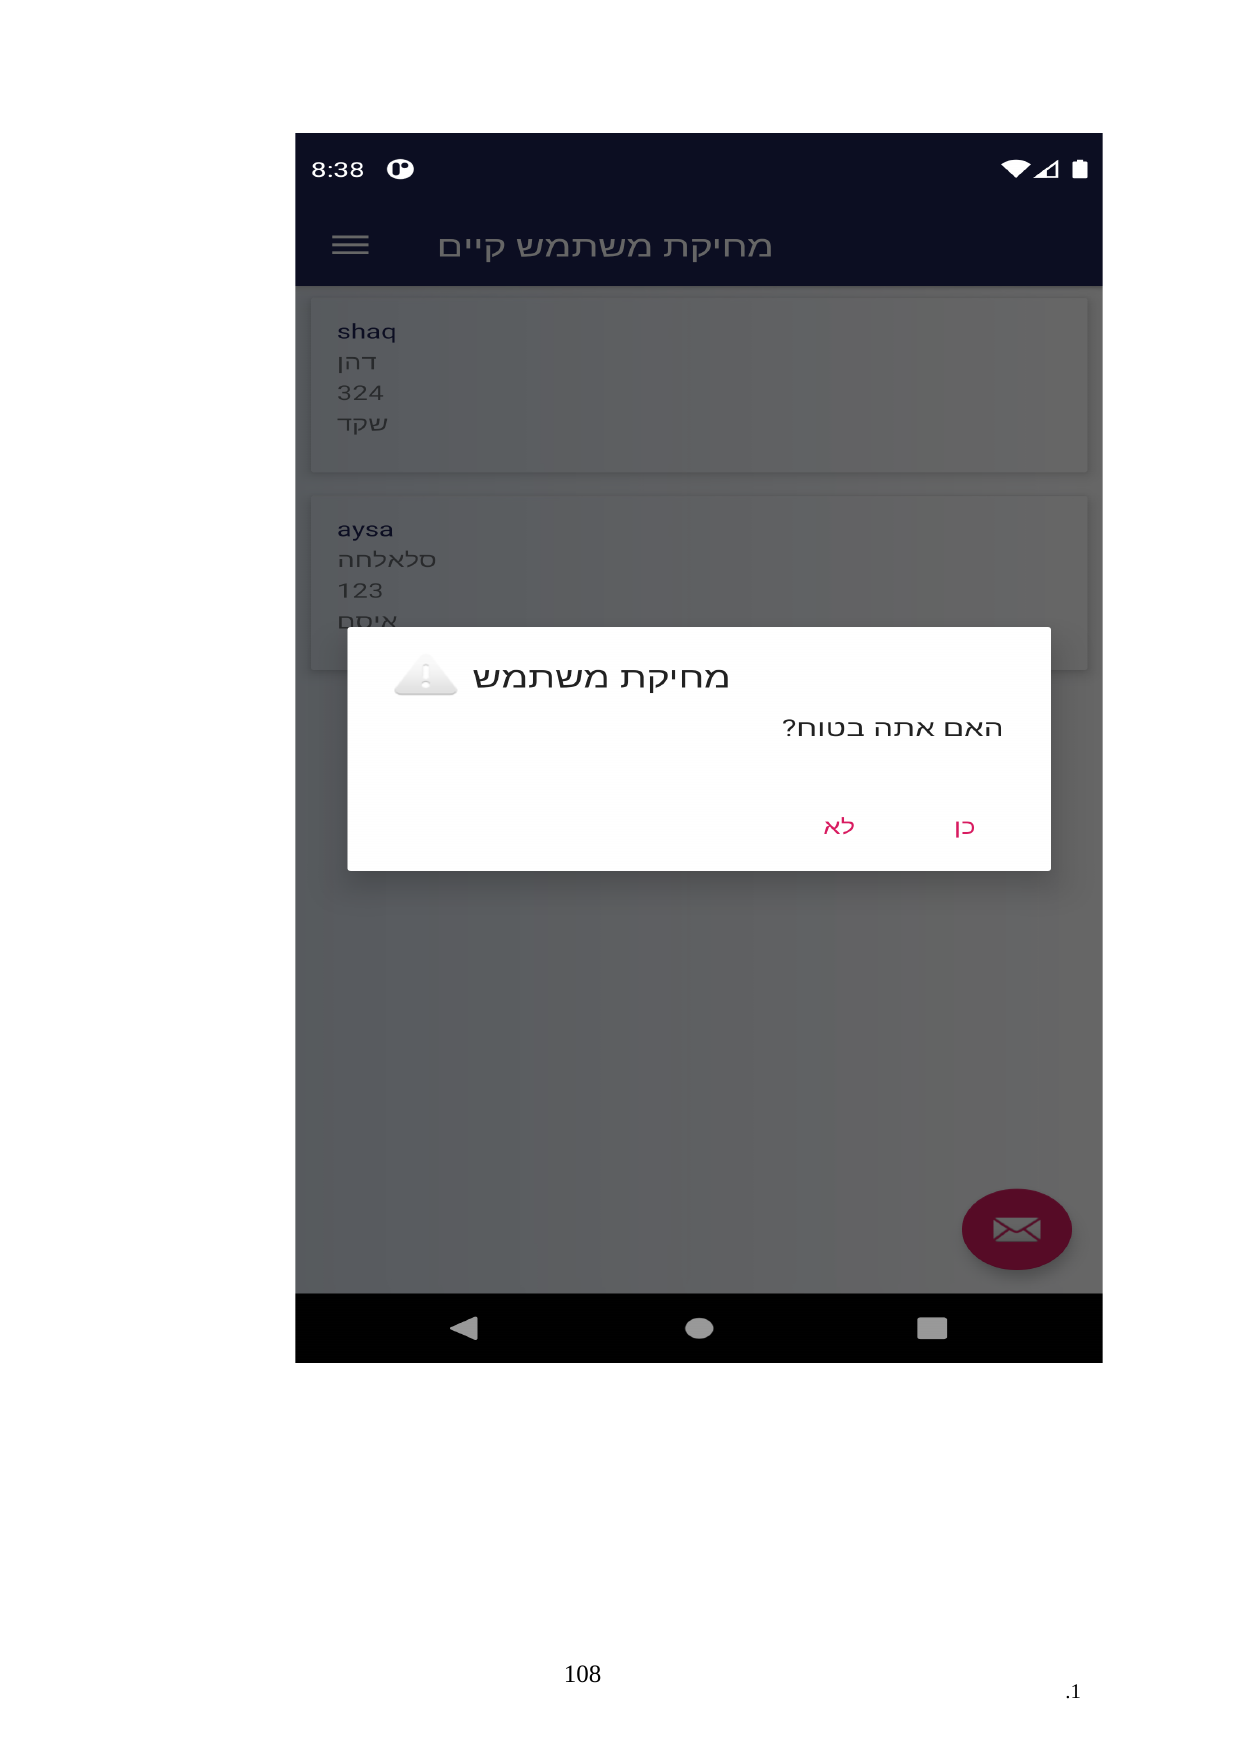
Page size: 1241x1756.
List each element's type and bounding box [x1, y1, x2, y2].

picture [295, 133, 1103, 1363]
